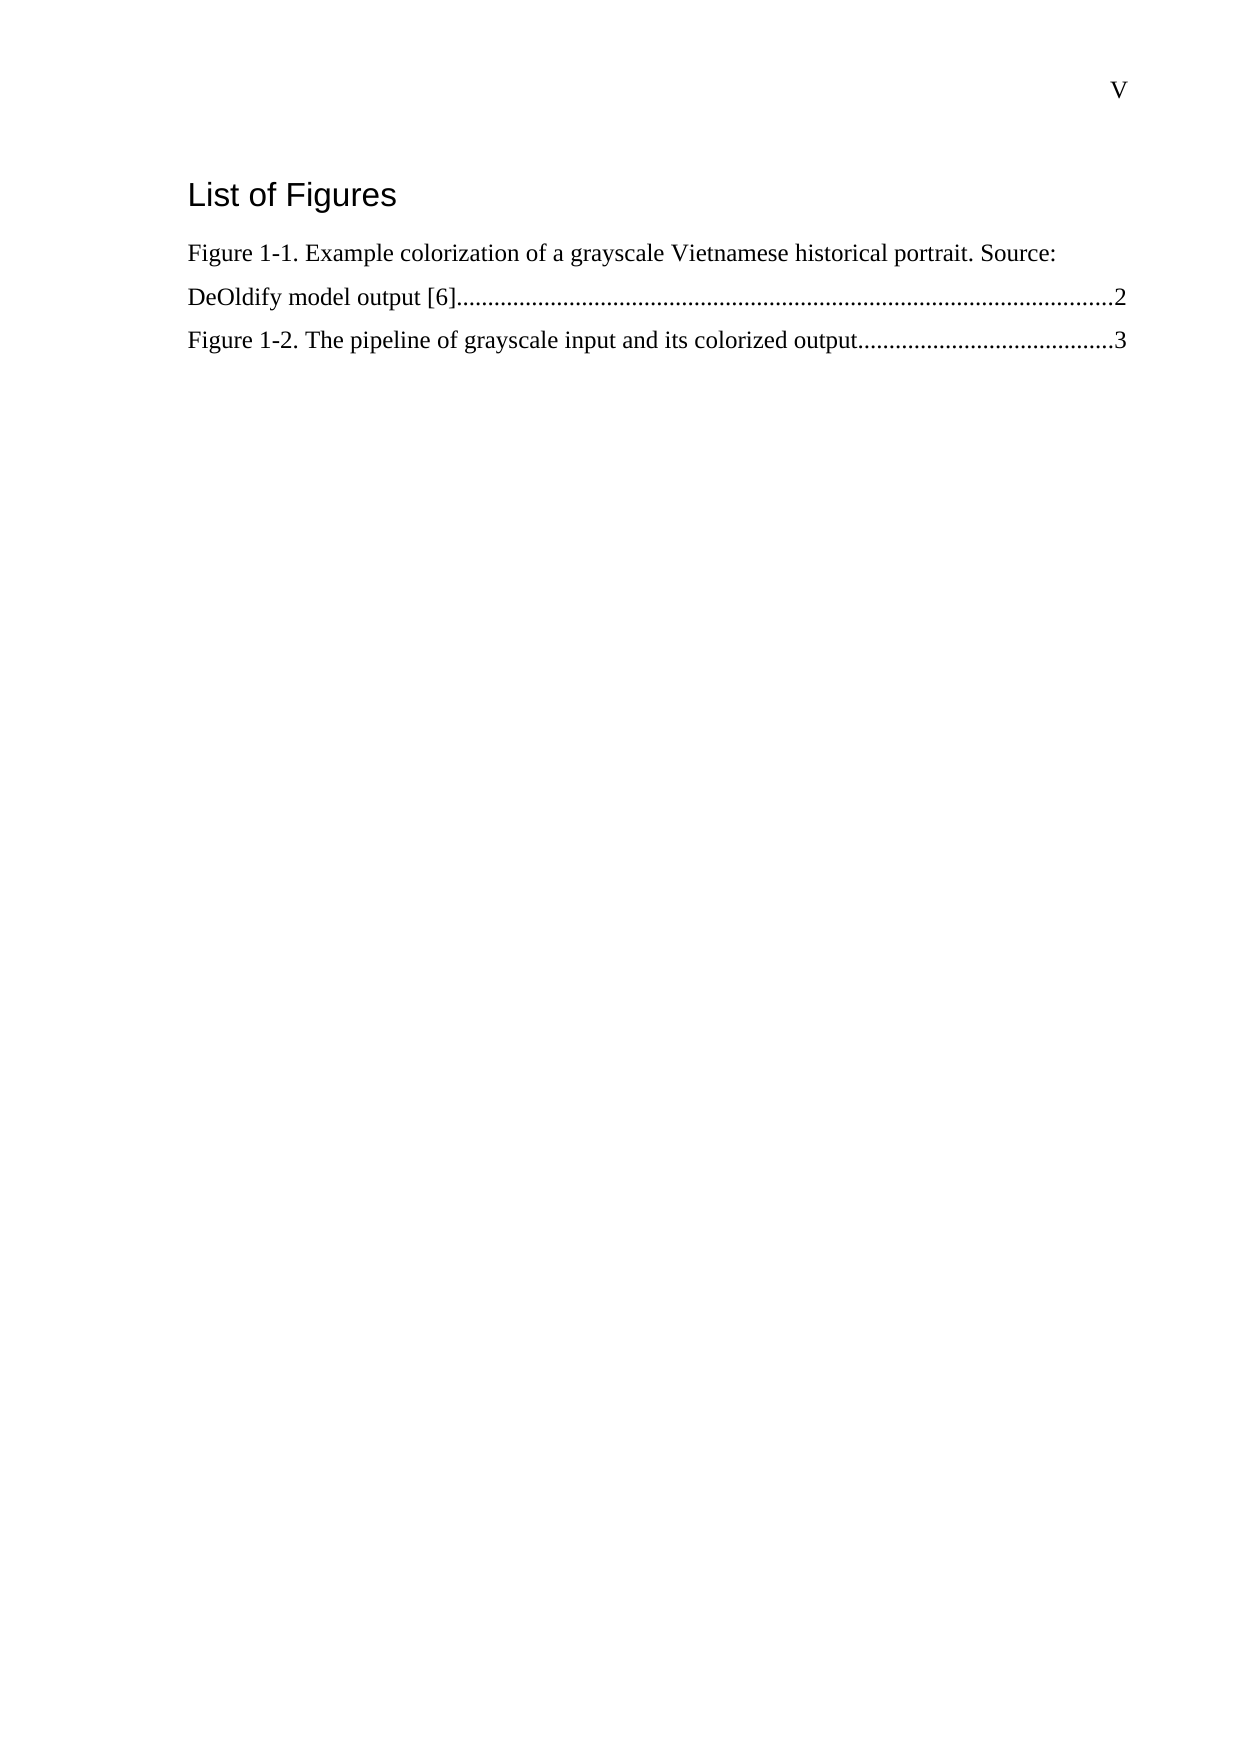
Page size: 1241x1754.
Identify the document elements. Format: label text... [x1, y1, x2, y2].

text Figure 1-2. The pipeline of grayscale input and its colorized output. 3 [187, 325, 1128, 353]
subtitle List of Figures [187, 175, 1128, 213]
text Figure 1-1. Example colorization of a grayscale Vietnamese historical portrait. Source: DeOldify model output [6] 2 [187, 238, 1128, 310]
